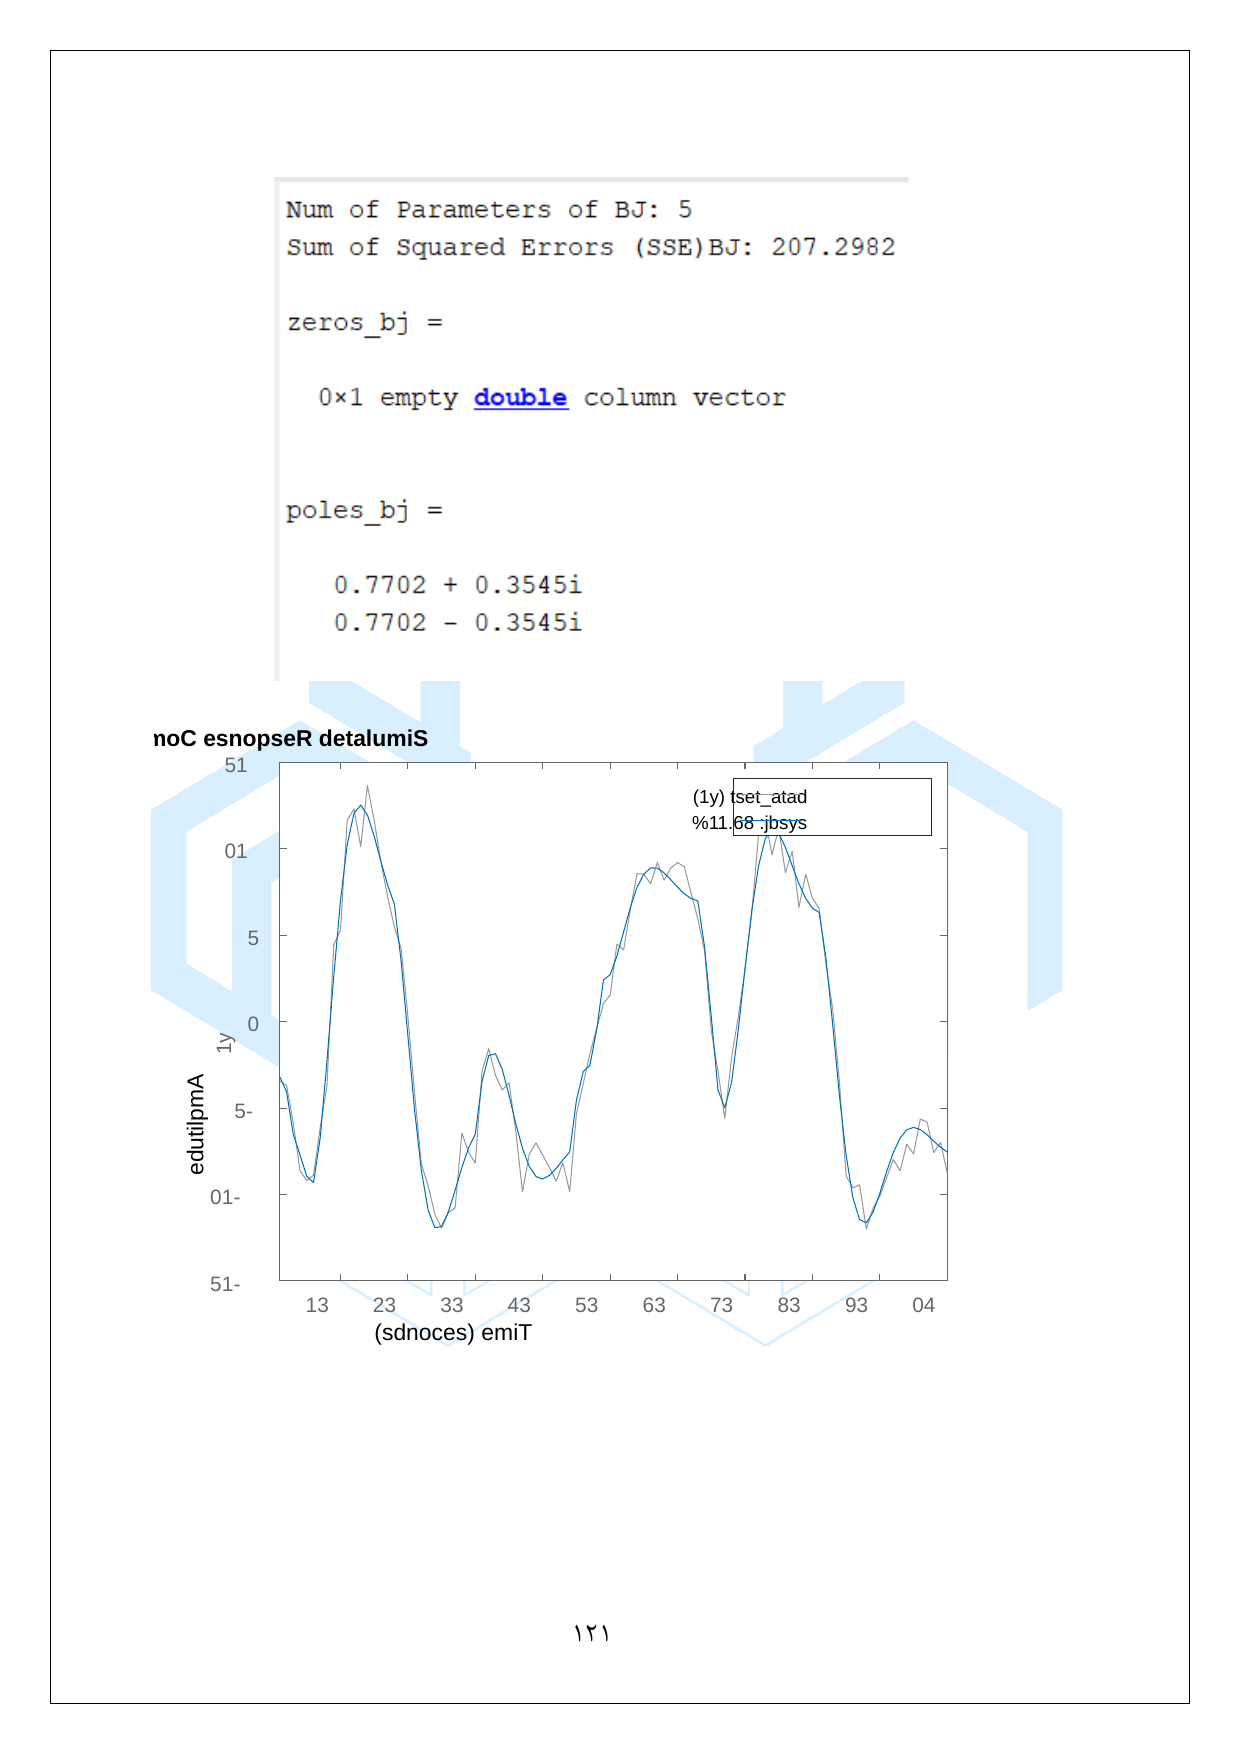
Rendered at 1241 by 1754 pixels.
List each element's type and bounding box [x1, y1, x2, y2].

picture [274, 177, 909, 681]
